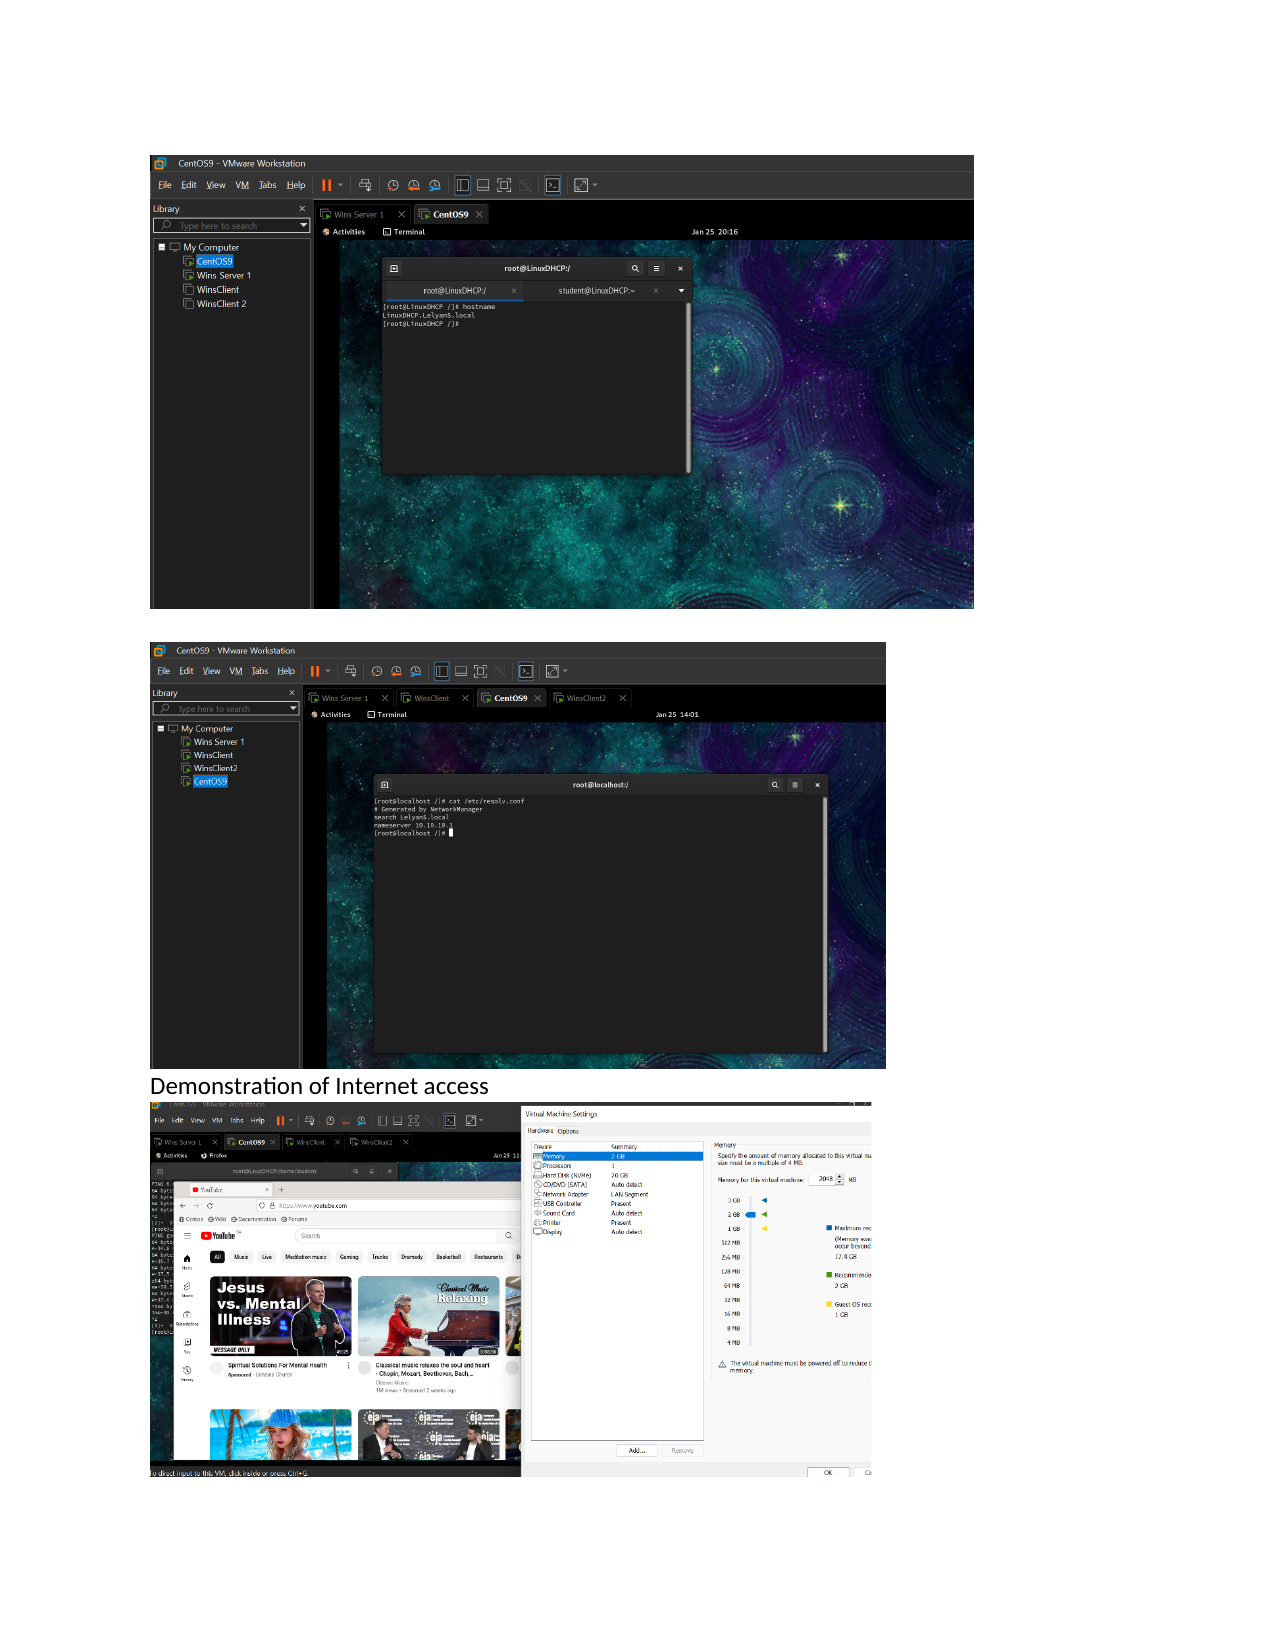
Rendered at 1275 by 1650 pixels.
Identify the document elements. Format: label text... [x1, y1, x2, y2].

picture [150, 1102, 872, 1477]
picture [150, 642, 886, 1069]
text Demonstration of Internet access [150, 1070, 1142, 1101]
picture [150, 155, 974, 609]
